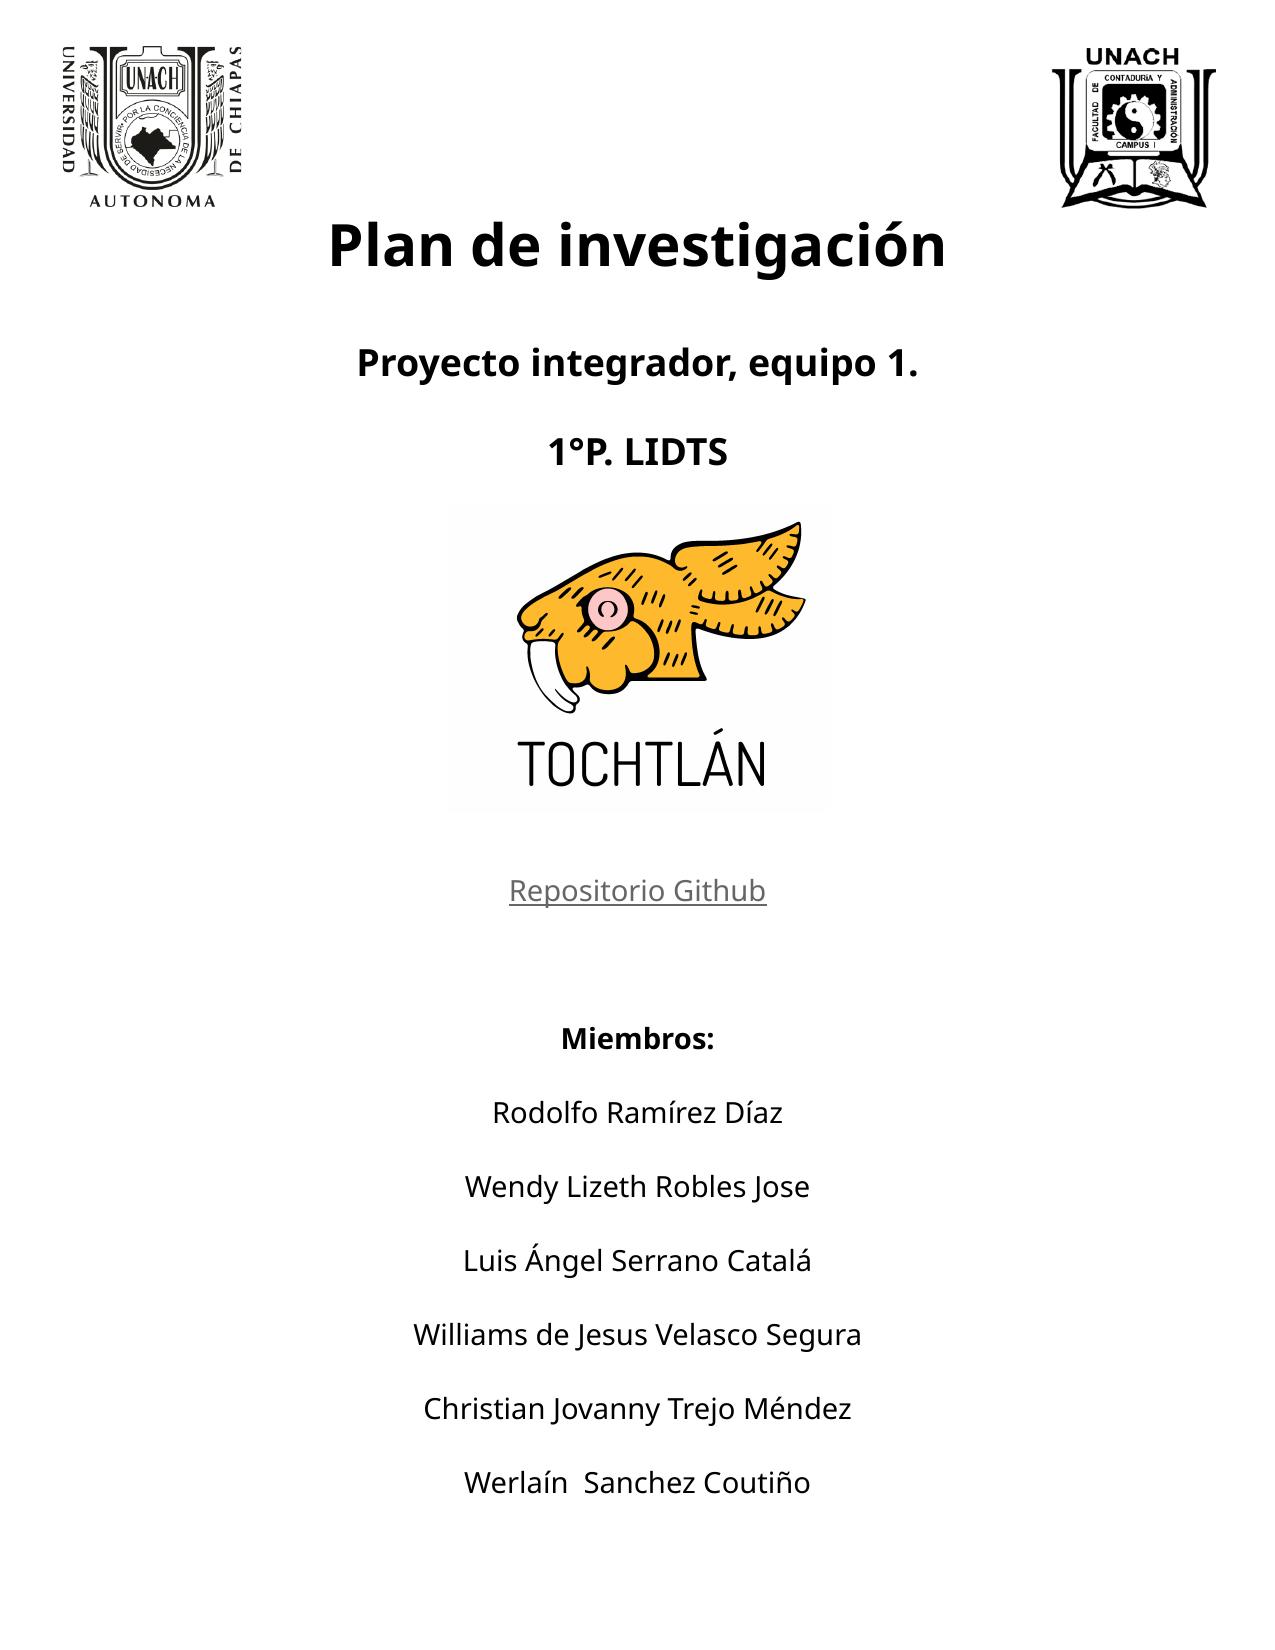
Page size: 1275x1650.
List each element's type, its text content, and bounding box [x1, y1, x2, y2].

text Werlaín Sanchez Coutiño [118, 1463, 1157, 1502]
text Wendy Lizeth Robles Jose [118, 1166, 1157, 1206]
text Rodolfo Ramírez Díaz [118, 1092, 1157, 1132]
picture [446, 505, 830, 813]
subtitle 1°P. LIDTS [118, 425, 1157, 476]
text Luis Ángel Serrano Catalá [118, 1240, 1157, 1280]
picture [62, 46, 242, 207]
title Plan de investigación [118, 204, 1157, 284]
subtitle Proyecto integrador, equipo 1. [118, 336, 1157, 387]
text Miembros: [118, 1018, 1157, 1058]
text Williams de Jesus Velasco Segura [118, 1314, 1157, 1354]
text Christian Jovanny Trejo Méndez [118, 1388, 1157, 1428]
picture [1051, 46, 1216, 211]
